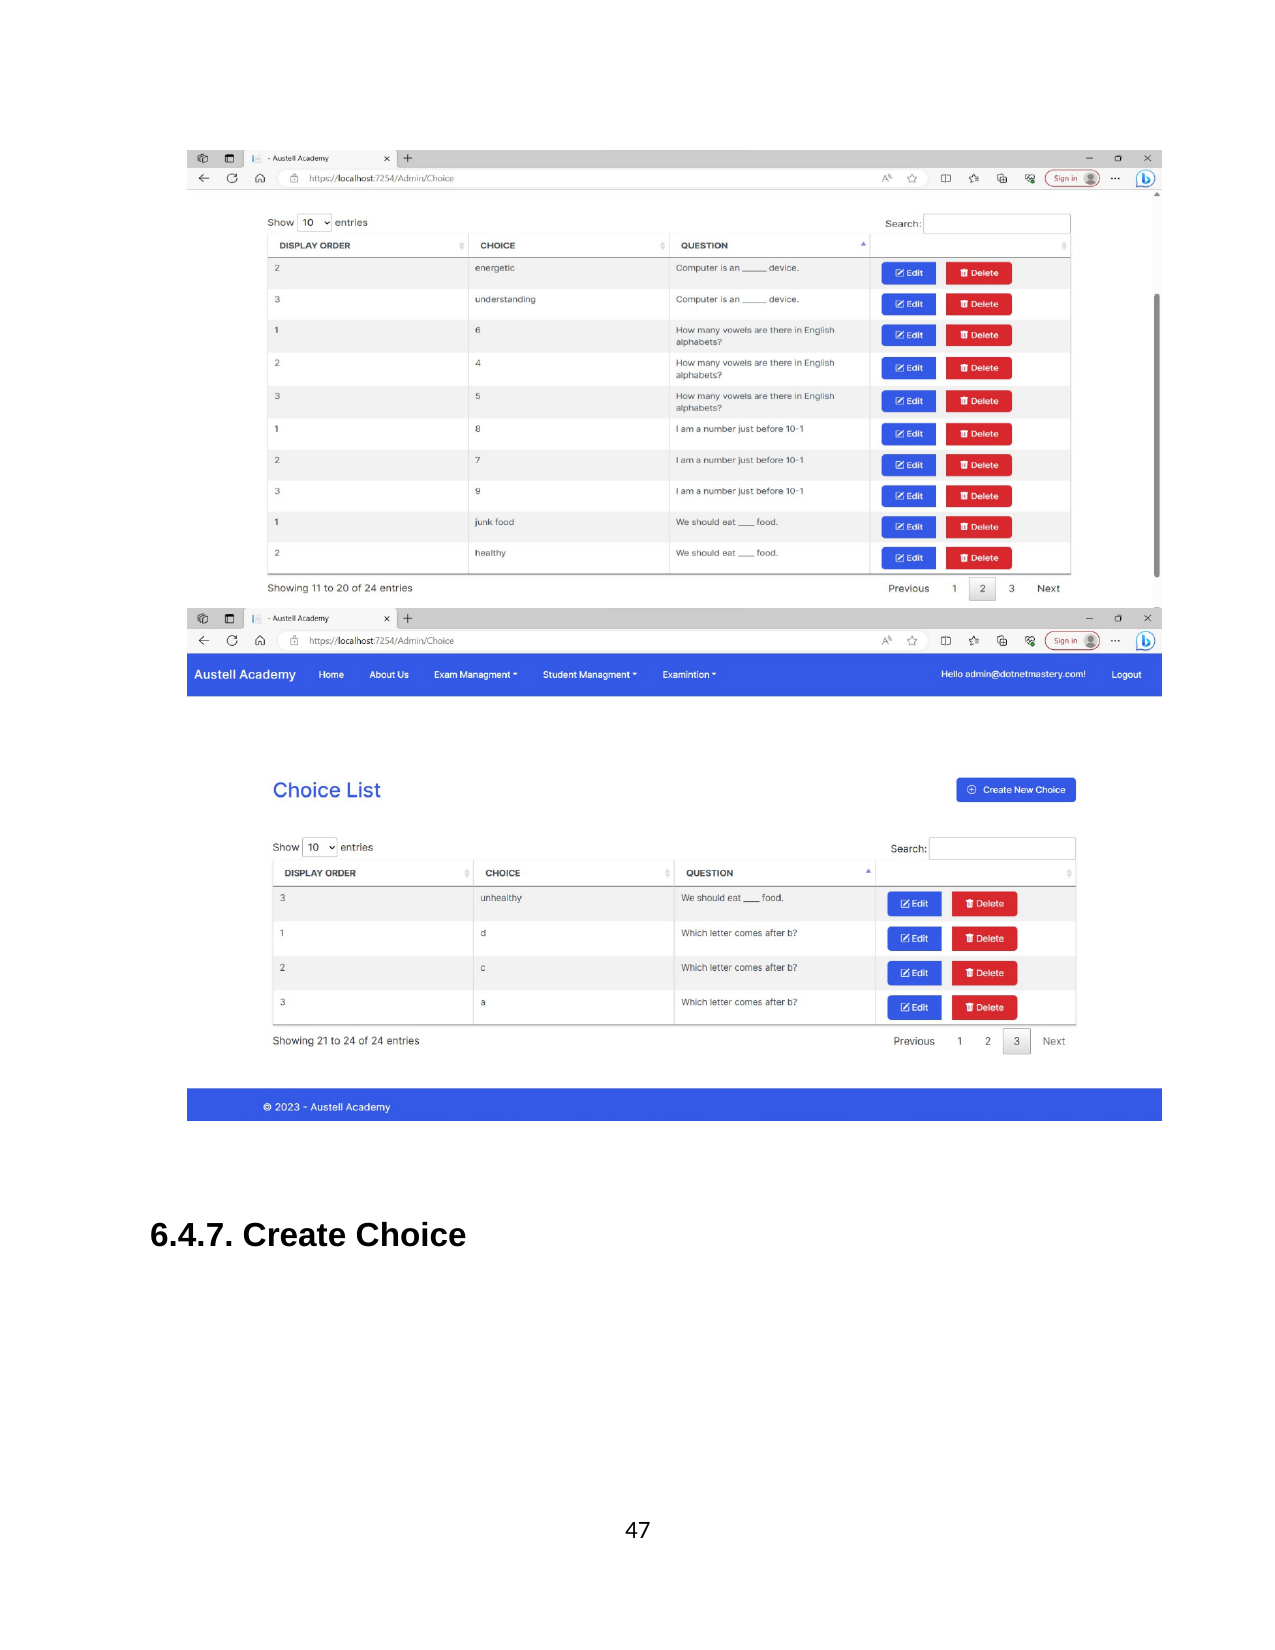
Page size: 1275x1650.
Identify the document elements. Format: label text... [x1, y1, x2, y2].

subtitle 6.4.7. Create Choice [150, 1215, 1125, 1254]
picture [187, 150, 1162, 1121]
